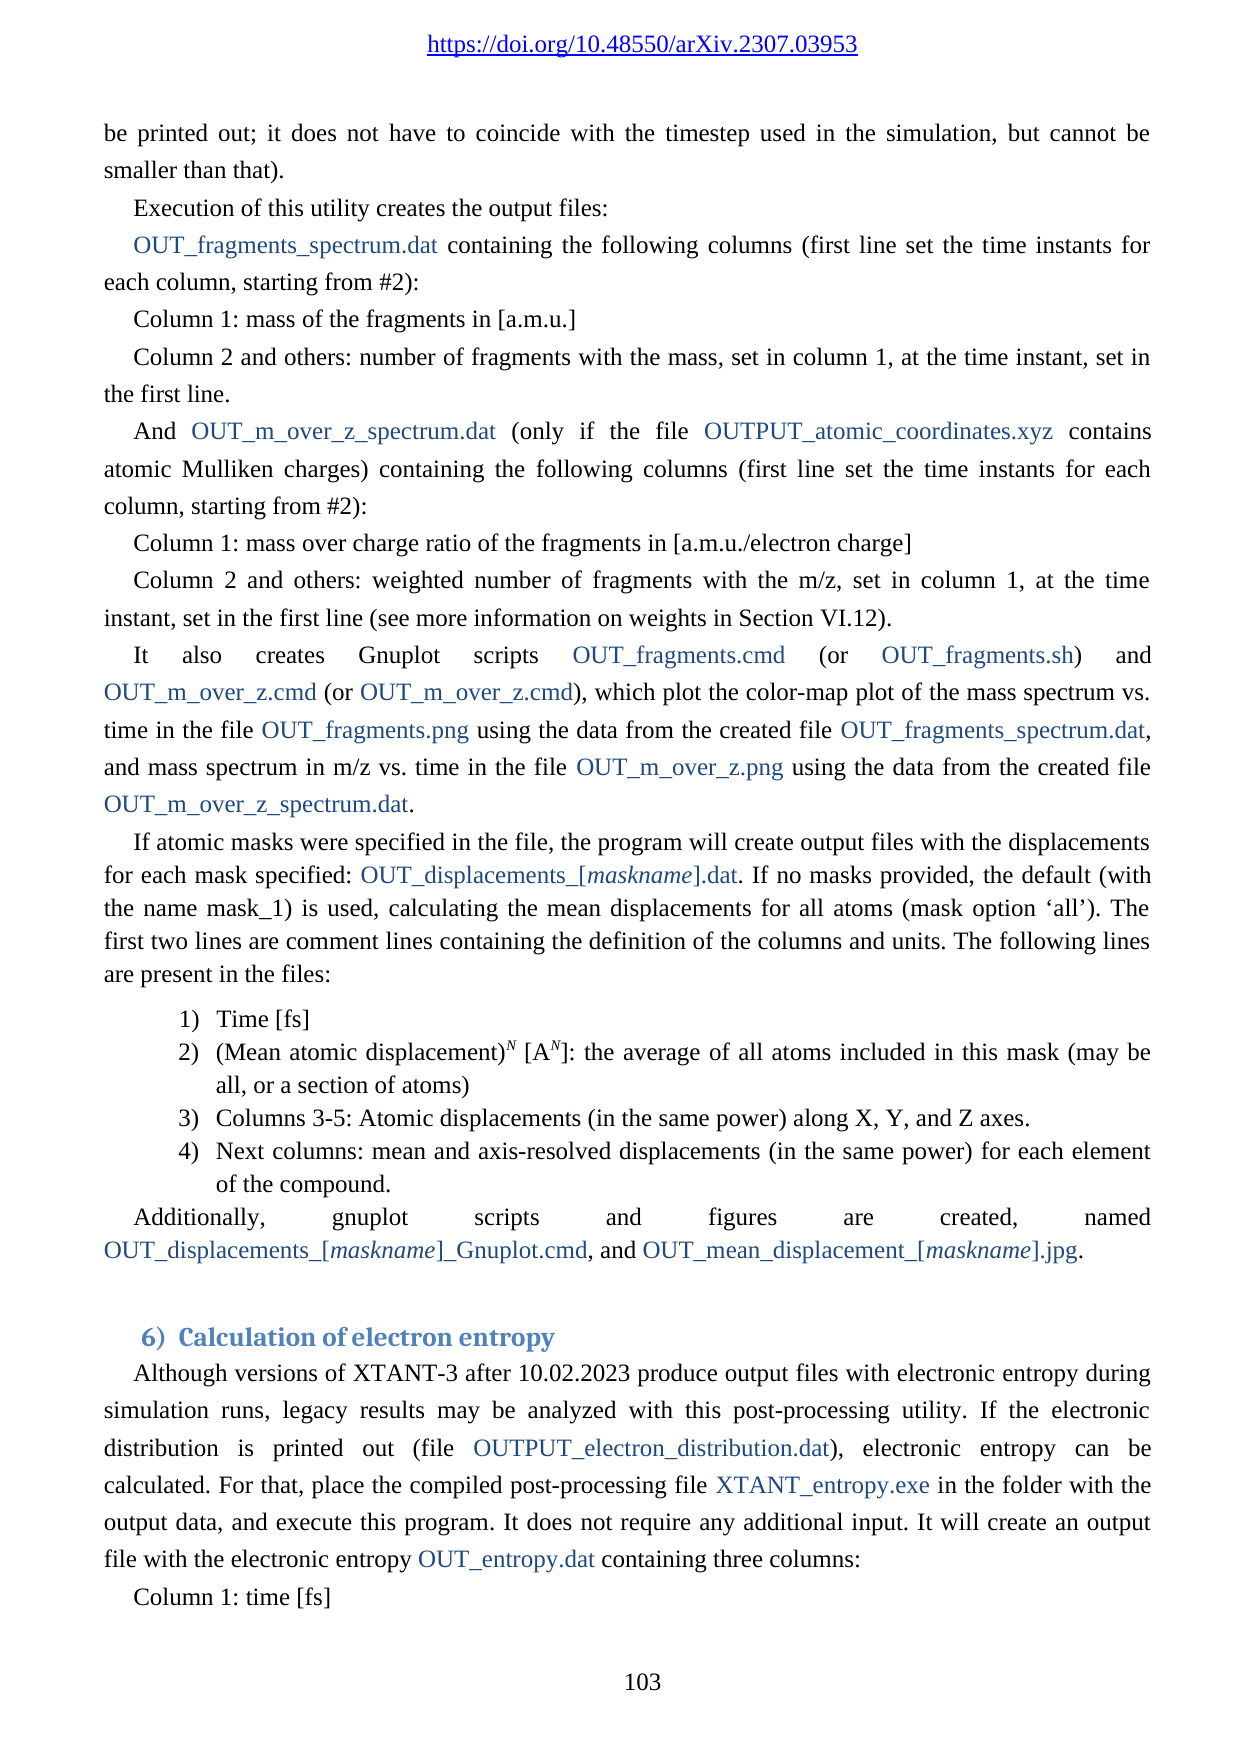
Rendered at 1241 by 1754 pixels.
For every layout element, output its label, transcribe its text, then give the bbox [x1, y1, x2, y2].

text Column 2 and others: weighted number of fragments with the m/z, set in column 1, at the time instant, set in the first line (see more information on weights in Section VI.12). [103, 566, 1152, 632]
text Although versions of XTANT-3 after 10.02.2023 produce output files with electronic entropy during simulation runs, legacy results may be analyzed with this post-processing utility. If the electronic distribution is printed out (file OUTPUT_electron_distribution.dat), electronic entropy can be calculated. For that, place the compiled post-processing file XTANT_entropy.exe in the folder with the output data, and execute this program. It does not require any additional input. It will create an output file with the electronic entropy OUT_entropy.dat containing three columns: [103, 1358, 1152, 1573]
text If atomic masks were specified in the file, the program will create output files with the displacements for each mask specified: OUT_displacements_[maskname].dat. If no masks provided, the default (with the name mask_1) is used, calculating the mean displacements for all atoms (mask option ‘all’). The first two lines are comment lines containing the definition of the columns and units. The following lines are present in the files: [103, 827, 1152, 987]
list Time [fs] [178, 1004, 1152, 1033]
list (Mean atomic displacement)N [AN]: the average of all atoms included in this mask (may be all, or a section of atoms) [178, 1037, 1152, 1099]
list Next columns: mean and axis-resolved displacements (in the same power) for each element of the compound. [178, 1136, 1152, 1198]
text Execution of this utility creates the output files: [103, 193, 1152, 221]
text Column 1: time [fs] [103, 1582, 1152, 1611]
text OUT_fragments_spectrum.dat containing the following columns (first line set the time instants for each column, starting from #2): [103, 230, 1152, 296]
text Additionally, gnuplot scripts and figures are created, named OUT_displacements_[maskname]_Gnuplot.cmd, and OUT_mean_displacement_[maskname].jpg. [103, 1202, 1152, 1264]
subtitle Calculation of electron entropy [141, 1322, 1152, 1353]
text And OUT_m_over_z_spectrum.dat (only if the file OUTPUT_atomic_coordinates.xyz contains atomic Mulliken charges) containing the following columns (first line set the time instants for each column, starting from #2): [103, 416, 1152, 520]
text Column 2 and others: number of fragments with the mass, set in column 1, at the time instant, set in the first line. [103, 342, 1152, 408]
text Column 1: mass over charge ratio of the fragments in [a.m.u./electron charge] [103, 528, 1152, 557]
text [103, 118, 1152, 184]
text It also creates Gnuplot scripts OUT_fragments.cmd (or OUT_fragments.sh) and OUT_m_over_z.cmd (or OUT_m_over_z.cmd), which plot the color-map plot of the mass spectrum vs. time in the file OUT_fragments.png using the data from the created file OUT_fragments_spectrum.dat, and mass spectrum in m/z vs. time in the file OUT_m_over_z.png using the data from the created file OUT_m_over_z_spectrum.dat. [103, 640, 1152, 818]
text Column 1: mass of the fragments in [a.m.u.] [103, 304, 1152, 333]
list Columns 3-5: Atomic displacements (in the same power) along X, Y, and Z axes. [178, 1103, 1152, 1132]
